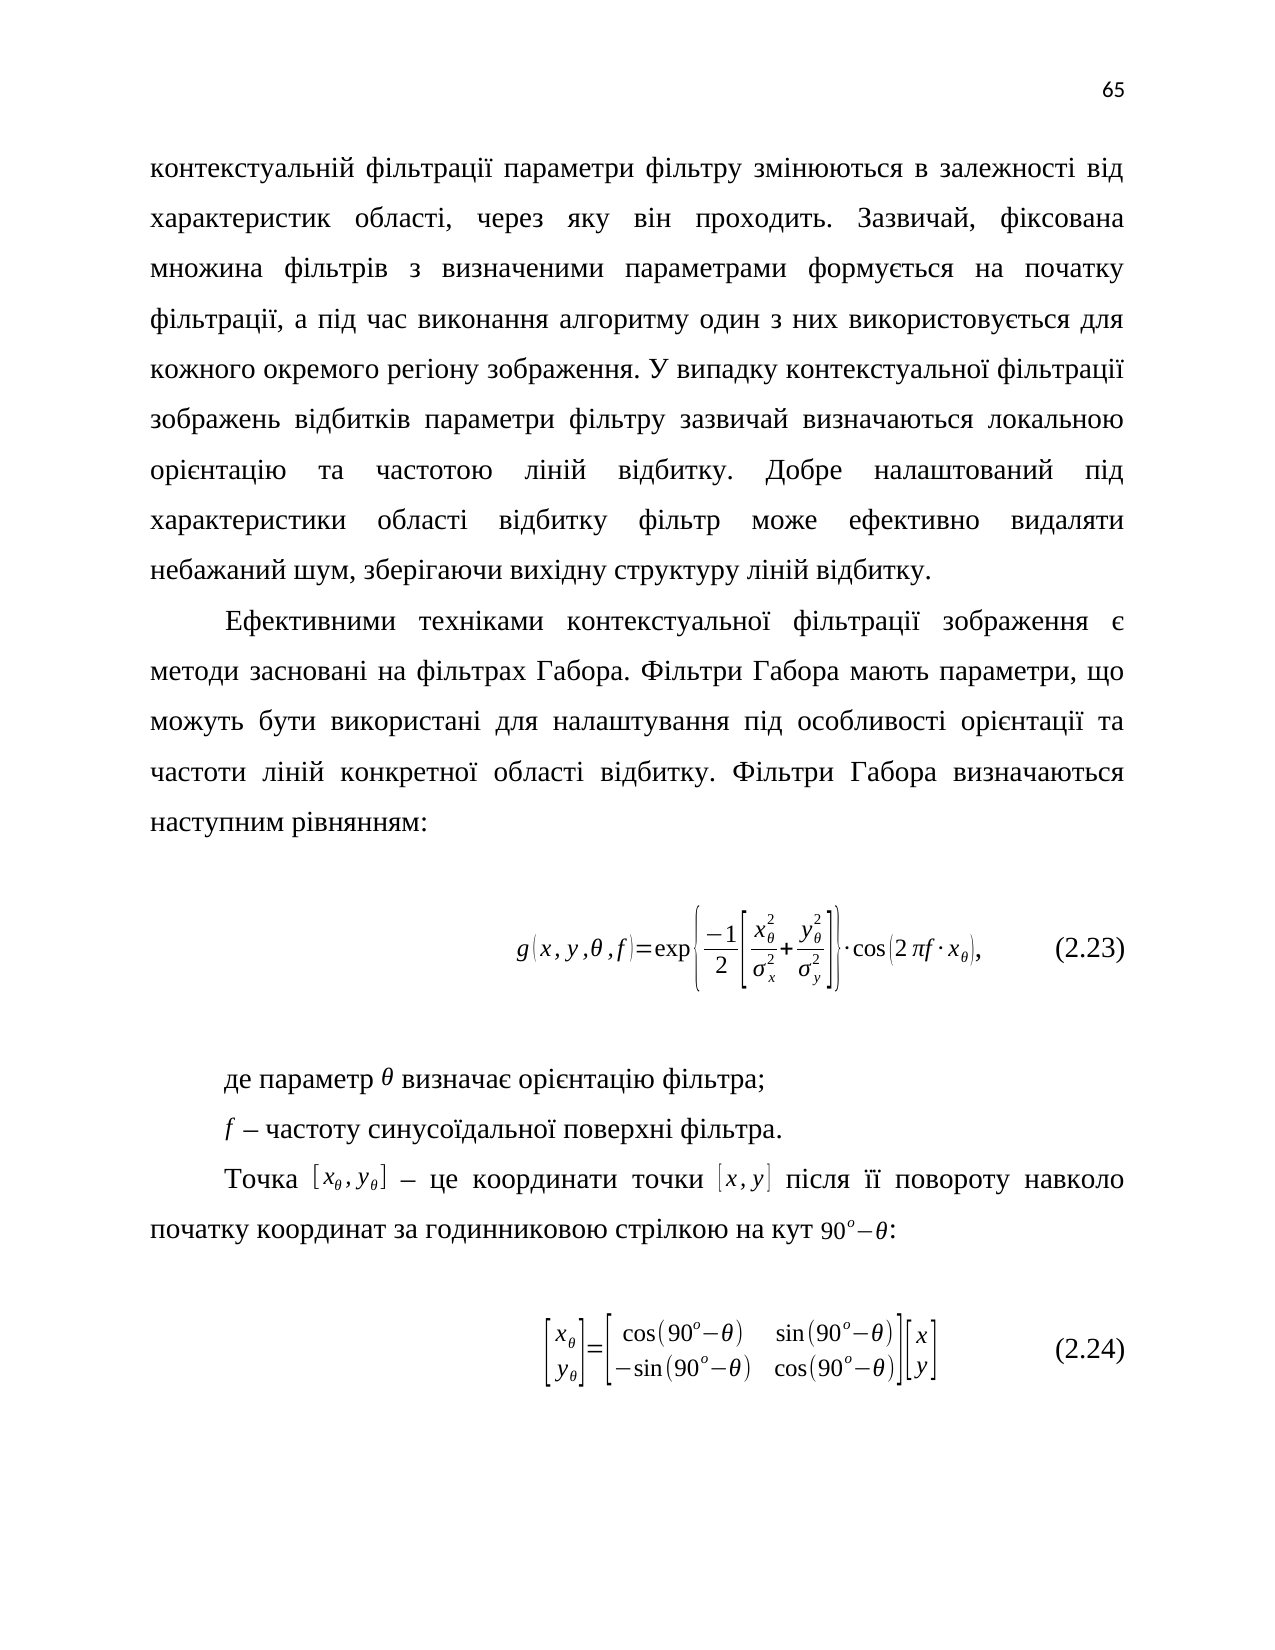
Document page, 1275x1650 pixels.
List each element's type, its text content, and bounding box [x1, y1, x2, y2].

text – частоту синусоїдальної поверхні фільтра. [150, 1111, 1125, 1144]
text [150, 150, 1125, 586]
text Точка – це координати точки після її повороту навколо початку координат за годинниковою стрілкою на кут : [150, 1161, 1125, 1245]
text , (2.23) [150, 905, 1125, 994]
text Ефективними техніками контекстуальної фільтрації зображення є методи засновані на фільтрах Габора. Фільтри Габора мають параметри, що можуть бути використані для налаштування під особливості орієнтації та частоти ліній конкретної області відбитку. Фільтри Габора визначаються наступним рівнянням: [150, 603, 1125, 838]
text (2.24) [150, 1312, 1125, 1388]
text де параметр визначає орієнтацію фільтра; [150, 1061, 1125, 1094]
